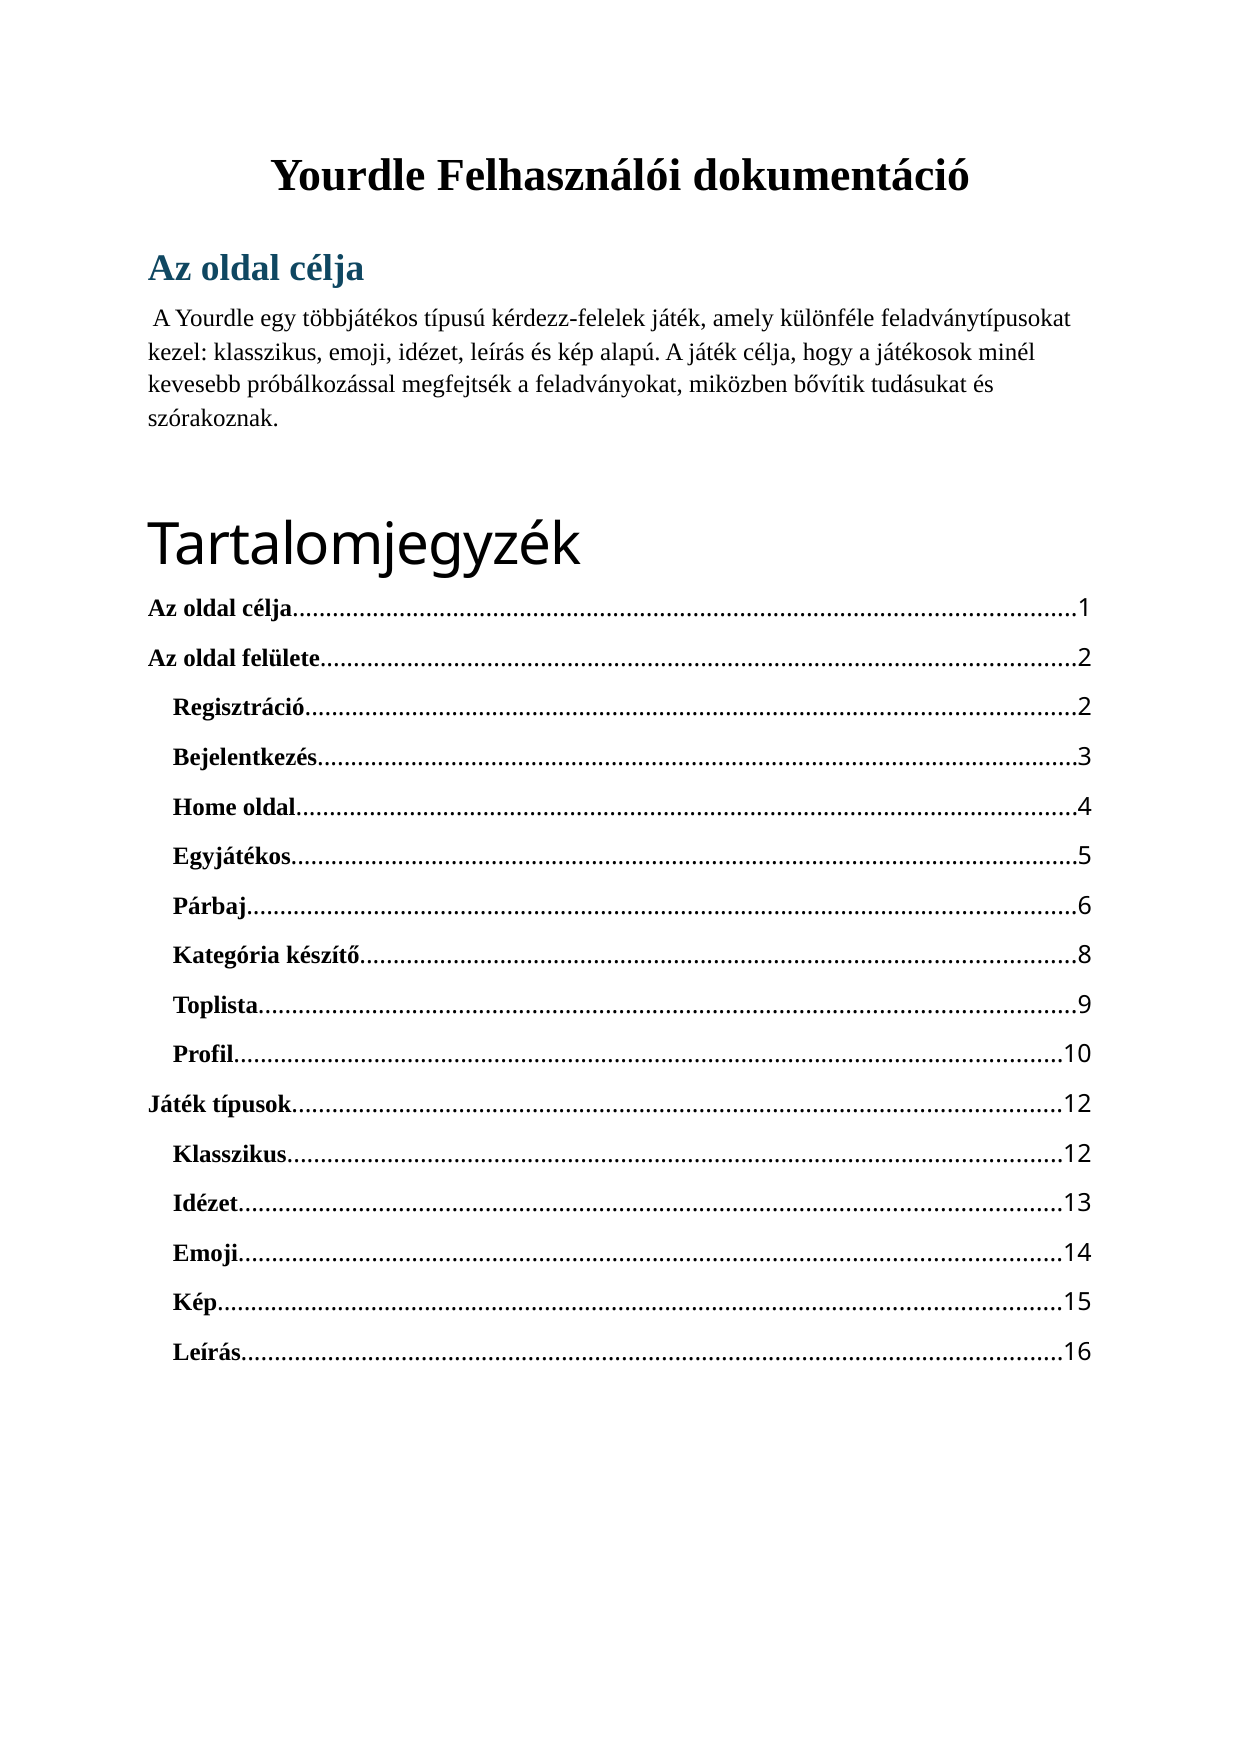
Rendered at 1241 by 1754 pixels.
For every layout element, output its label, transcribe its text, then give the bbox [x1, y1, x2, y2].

text A Yourdle egy többjátékos típusú kérdezz-felelek játék, amely különféle feladványtípusokat kezel: klasszikus, emoji, idézet, leírás és kép alapú. A játék célja, hogy a játékosok minél kevesebb próbálkozással megfejtsék a feladványokat, miközben bővítik tudásukat és szórakoznak. [148, 303, 1093, 431]
text Yourdle Felhasználói dokumentáció [148, 148, 1093, 200]
subtitle Az oldal célja [148, 246, 1093, 289]
